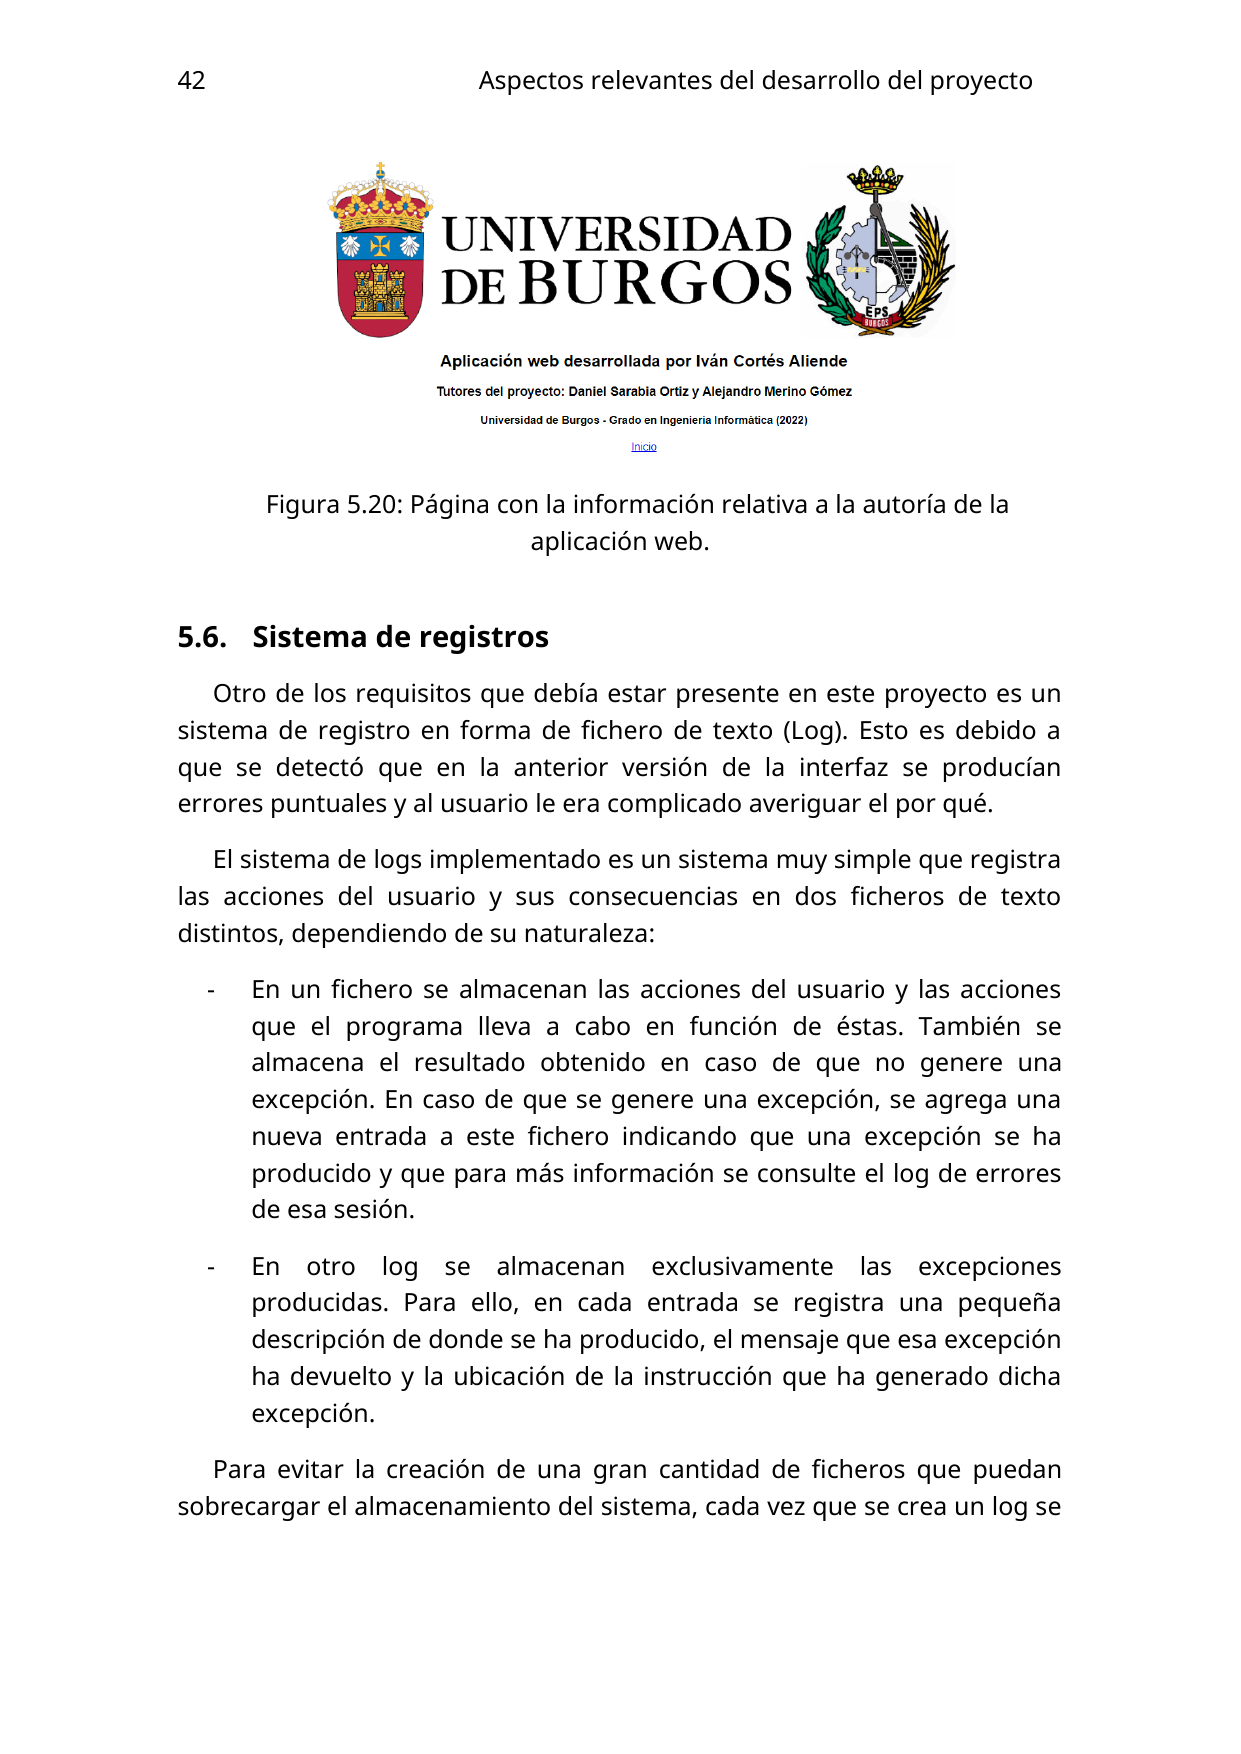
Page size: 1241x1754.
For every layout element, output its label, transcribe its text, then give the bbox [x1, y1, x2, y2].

list En un fichero se almacenan las acciones del usuario y las acciones que el programa lleva a cabo en función de éstas. También se almacena el resultado obtenido en caso de que no genere una excepción. En caso de que se genere una excepción, se agrega una nueva entrada a este fichero indicando que una excepción se ha producido y que para más información se consulte el log de errores de esa sesión. [207, 972, 1063, 1226]
list Sistema de registros [177, 617, 1063, 656]
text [177, 1451, 1063, 1522]
text Figura 5.20: Página con la información relativa a la autoría de la aplicación web. [177, 487, 1063, 558]
text Otro de los requisitos que debía estar presente en este proyecto es un sistema de registro en forma de fichero de texto (Log). Esto es debido a que se detectó que en la anterior versión de la interfaz se producían errores puntuales y al usuario le era complicado averiguar el por qué. [177, 676, 1063, 820]
list En otro log se almacenan exclusivamente las excepciones producidas. Para ello, en cada entrada se registra una pequeña descripción de donde se ha producido, el mensaje que esa excepción ha devuelto y la ubicación de la instrucción que ha generado dicha excepción. [207, 1248, 1063, 1429]
picture [313, 159, 962, 466]
text El sistema de logs implementado es un sistema muy simple que registra las acciones del usuario y sus consecuencias en dos ficheros de texto distintos, dependiendo de su naturaleza: [177, 842, 1063, 949]
